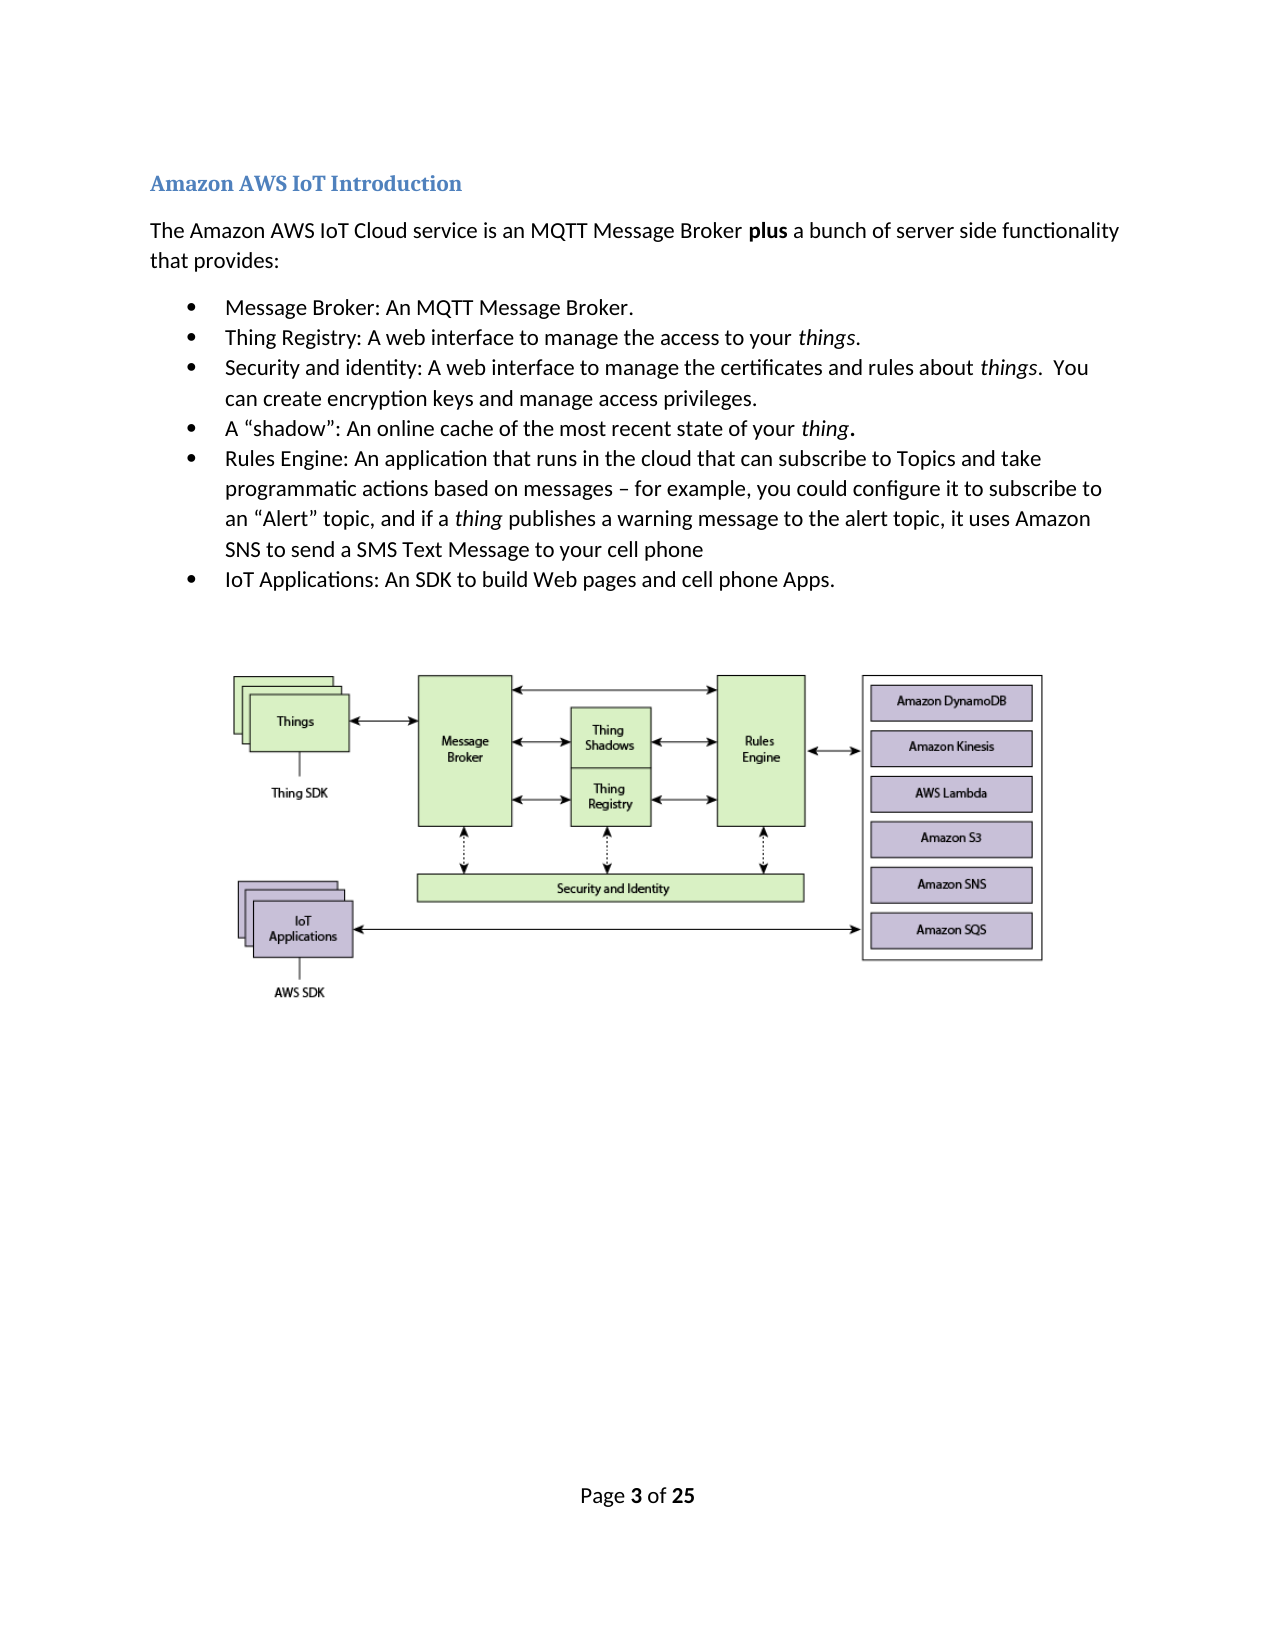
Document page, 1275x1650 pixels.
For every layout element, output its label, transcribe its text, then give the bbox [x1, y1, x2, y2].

subtitle Amazon AWS IoT Introduction [150, 171, 1125, 197]
picture [150, 611, 1125, 1045]
list Rules Engine: An application that runs in the cloud that can subscribe to Topics and take programmatic actions based on messages – for example, you could configure it to subscribe to an “Alert” topic, and if a thing publishes a warning message to the alert topic, it uses Amazon SNS to send a SMS Text Message to your cell phone [187, 444, 1125, 563]
text The Amazon AWS IoT Cloud service is an MQTT Message Broker plus a bunch of server side functionality that provides: [150, 216, 1125, 274]
list Message Broker: An MQTT Message Broker. [187, 293, 1125, 321]
list A “shadow”: An online cache of the most recent state of your thing. [187, 414, 1125, 442]
list Thing Registry: A web interface to manage the access to your things. [187, 323, 1125, 351]
list IoT Applications: An SDK to build Web pages and cell phone Apps. [187, 565, 1125, 593]
list Security and identity: A web interface to manage the certificates and rules about things. You can create encryption keys and manage access privileges. [187, 353, 1125, 412]
